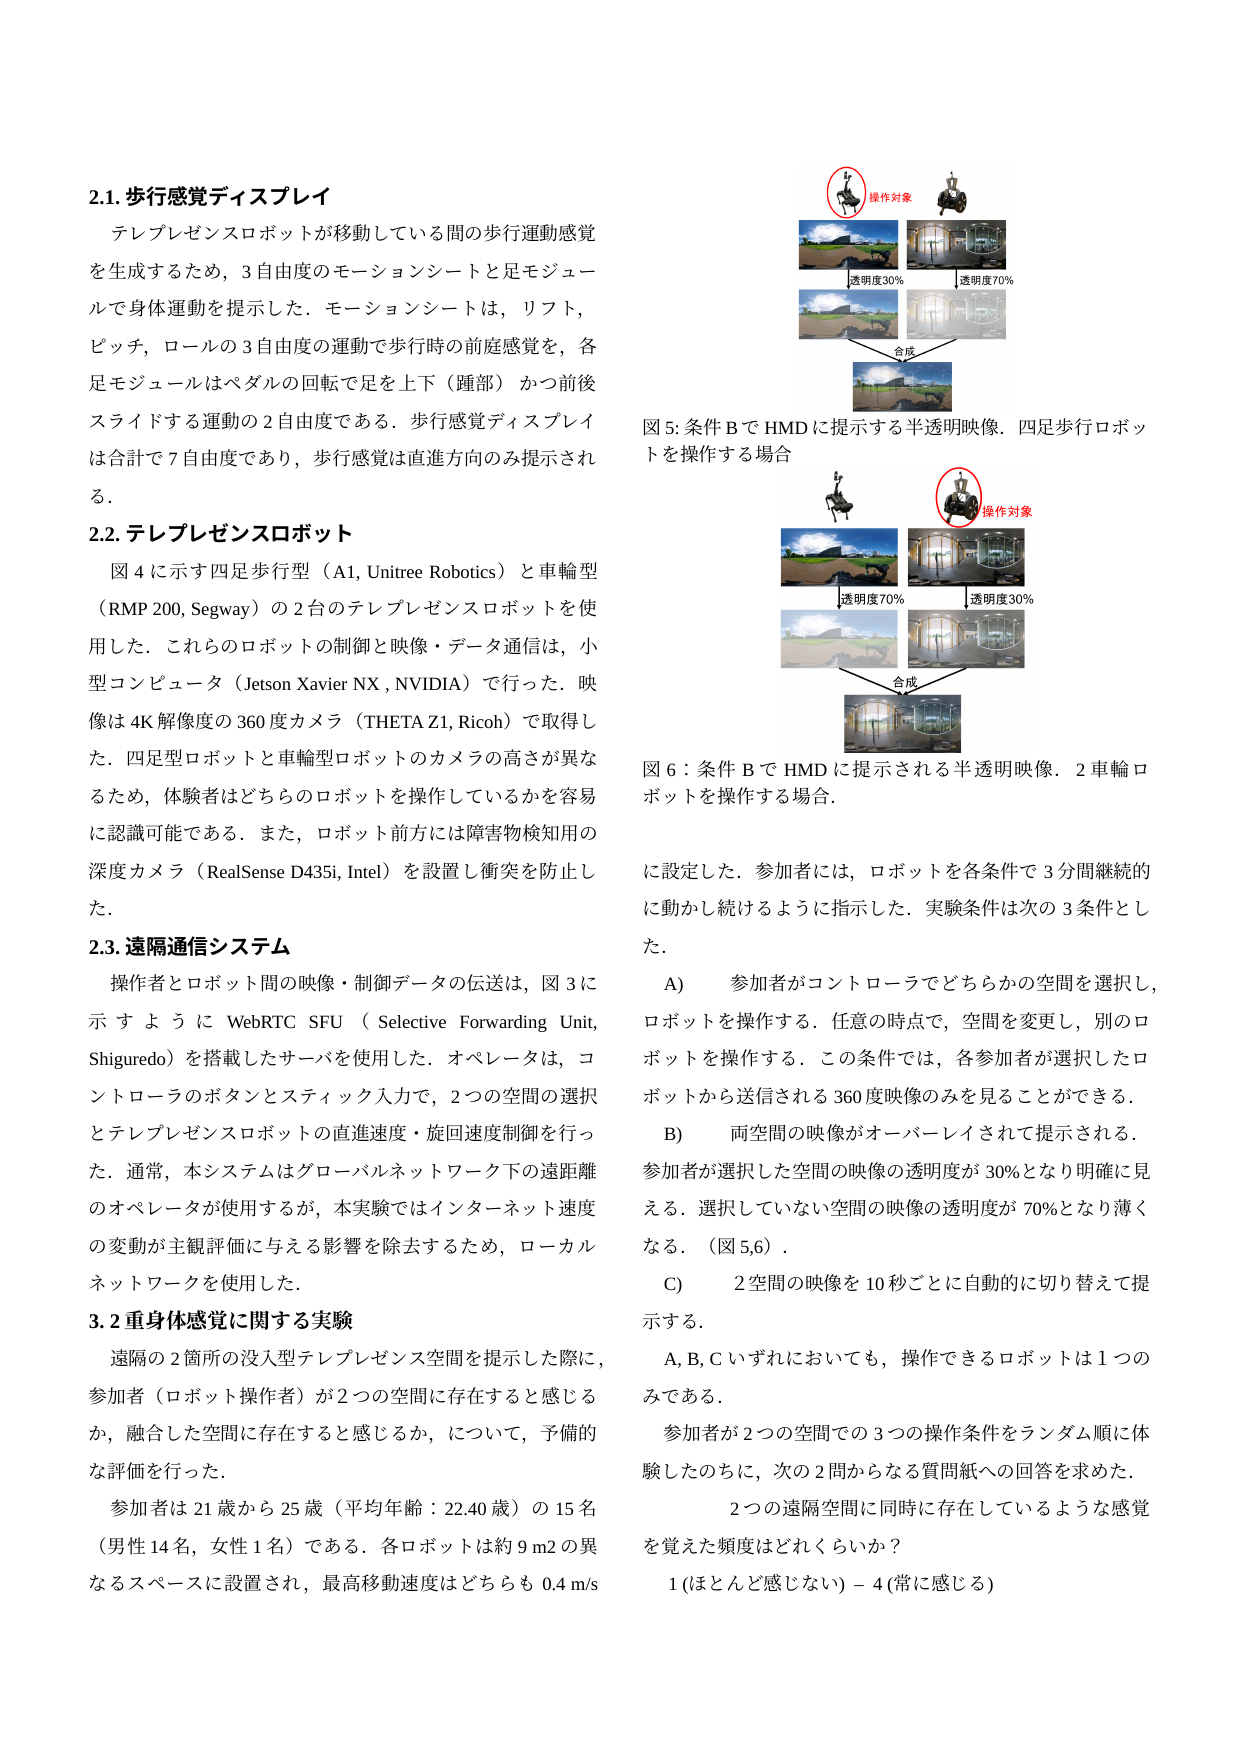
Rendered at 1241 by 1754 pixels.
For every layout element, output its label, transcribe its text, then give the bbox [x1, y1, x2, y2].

text C) ２空間の映像を10秒ごとに自動的に切り替えて提示する． [642, 1264, 1152, 1339]
text 遠隔の2箇所の没入型テレプレゼンス空間を提示した際に，参加者（ロボット操作者）が２つの空間に存在すると感じるか，融合した空間に存在すると感じるか，について，予備的な評価を行った． [89, 1339, 598, 1489]
text 参加者は21歳から25歳（平均年齢：22.40歳）の15名（男性14名，女性1名）である．各ロボットは約9 m2の異なるスペースに設置され，最高移動速度はどちらも0.4 m/sに設定した．参加者には，ロボットを各条件で3分間継続的に動かし続けるように指示した．実験条件は次の3条件とした． [89, 1489, 598, 1601]
text B) 両空間の映像がオーバーレイされて提示される．参加者が選択した空間の映像の透明度が30%となり明確に見える．選択していない空間の映像の透明度が70%となり薄くなる．（図5,6）． [642, 1114, 1152, 1264]
picture [779, 466, 1035, 755]
text 参加者が2つの空間での3つの操作条件をランダム順に体験したのちに，次の2問からなる質問紙への回答を求めた． [642, 1414, 1152, 1489]
text テレプレゼンスロボットが移動している間の歩行運動感覚を生成するため，3自由度のモーションシートと足モジュールで身体運動を提示した．モーションシートは，リフト，ピッチ，ロールの3自由度の運動で歩行時の前庭感覚を，各足モジュールはペダルの回転で足を上下（踵部） かつ前後スライドする運動の2自由度である．歩行感覚ディスプレイは合計で7自由度であり，歩行感覚は直進方向のみ提示される． [89, 214, 598, 514]
text 操作者とロボット間の映像・制御データの伝送は，図3に示すようにWebRTC SFU（Selective Forwarding Unit, Shiguredo）を搭載したサーバを使用した．オペレータは，コントローラのボタンとスティック入力で，2つの空間の選択とテレプレゼンスロボットの直進速度・旋回速度制御を行った．通常，本システムはグローバルネットワーク下の遠距離のオペレータが使用するが，本実験ではインターネット速度の変動が主観評価に与える影響を除去するため，ローカルネットワークを使用した． [89, 964, 598, 1301]
text 1 (ほとんど感じない) – 4 (常に感じる) [642, 1564, 1152, 1601]
text 2重身体感覚に関する実験 [89, 1301, 598, 1339]
text A) 参加者がコントローラでどちらかの空間を選択し，ロボットを操作する．任意の時点で，空間を変更し，別のロボットを操作する．この条件では，各参加者が選択したロボットから送信される360度映像のみを見ることができる． [642, 964, 1152, 1114]
text  2つの遠隔空間に同時に存在しているような感覚を覚えた頻度はどれくらいか？ [642, 1489, 1152, 1564]
text 歩行感覚ディスプレイ [89, 176, 598, 214]
text テレプレゼンスロボット [89, 514, 598, 551]
text 遠隔通信システム [89, 926, 598, 964]
text 図4に示す四足歩行型（A1, Unitree Robotics）と車輪型（RMP 200, Segway）の2台のテレプレゼンスロボットを使用した．これらのロボットの制御と映像・データ通信は，小型コンピュータ（Jetson Xavier NX , NVIDIA）で行った．映像は4K解像度の360度カメラ（THETA Z1, Ricoh）で取得した．四足型ロボットと車輪型ロボットのカメラの高さが異なるため，体験者はどちらのロボットを操作しているかを容易に認識可能である．また，ロボット前方には障害物検知用の深度カメラ（RealSense D435i, Intel）を設置し衝突を防止した． [89, 551, 598, 926]
picture [797, 165, 1016, 413]
text A, B, C いずれにおいても，操作できるロボットは１つのみである． [642, 1339, 1152, 1414]
